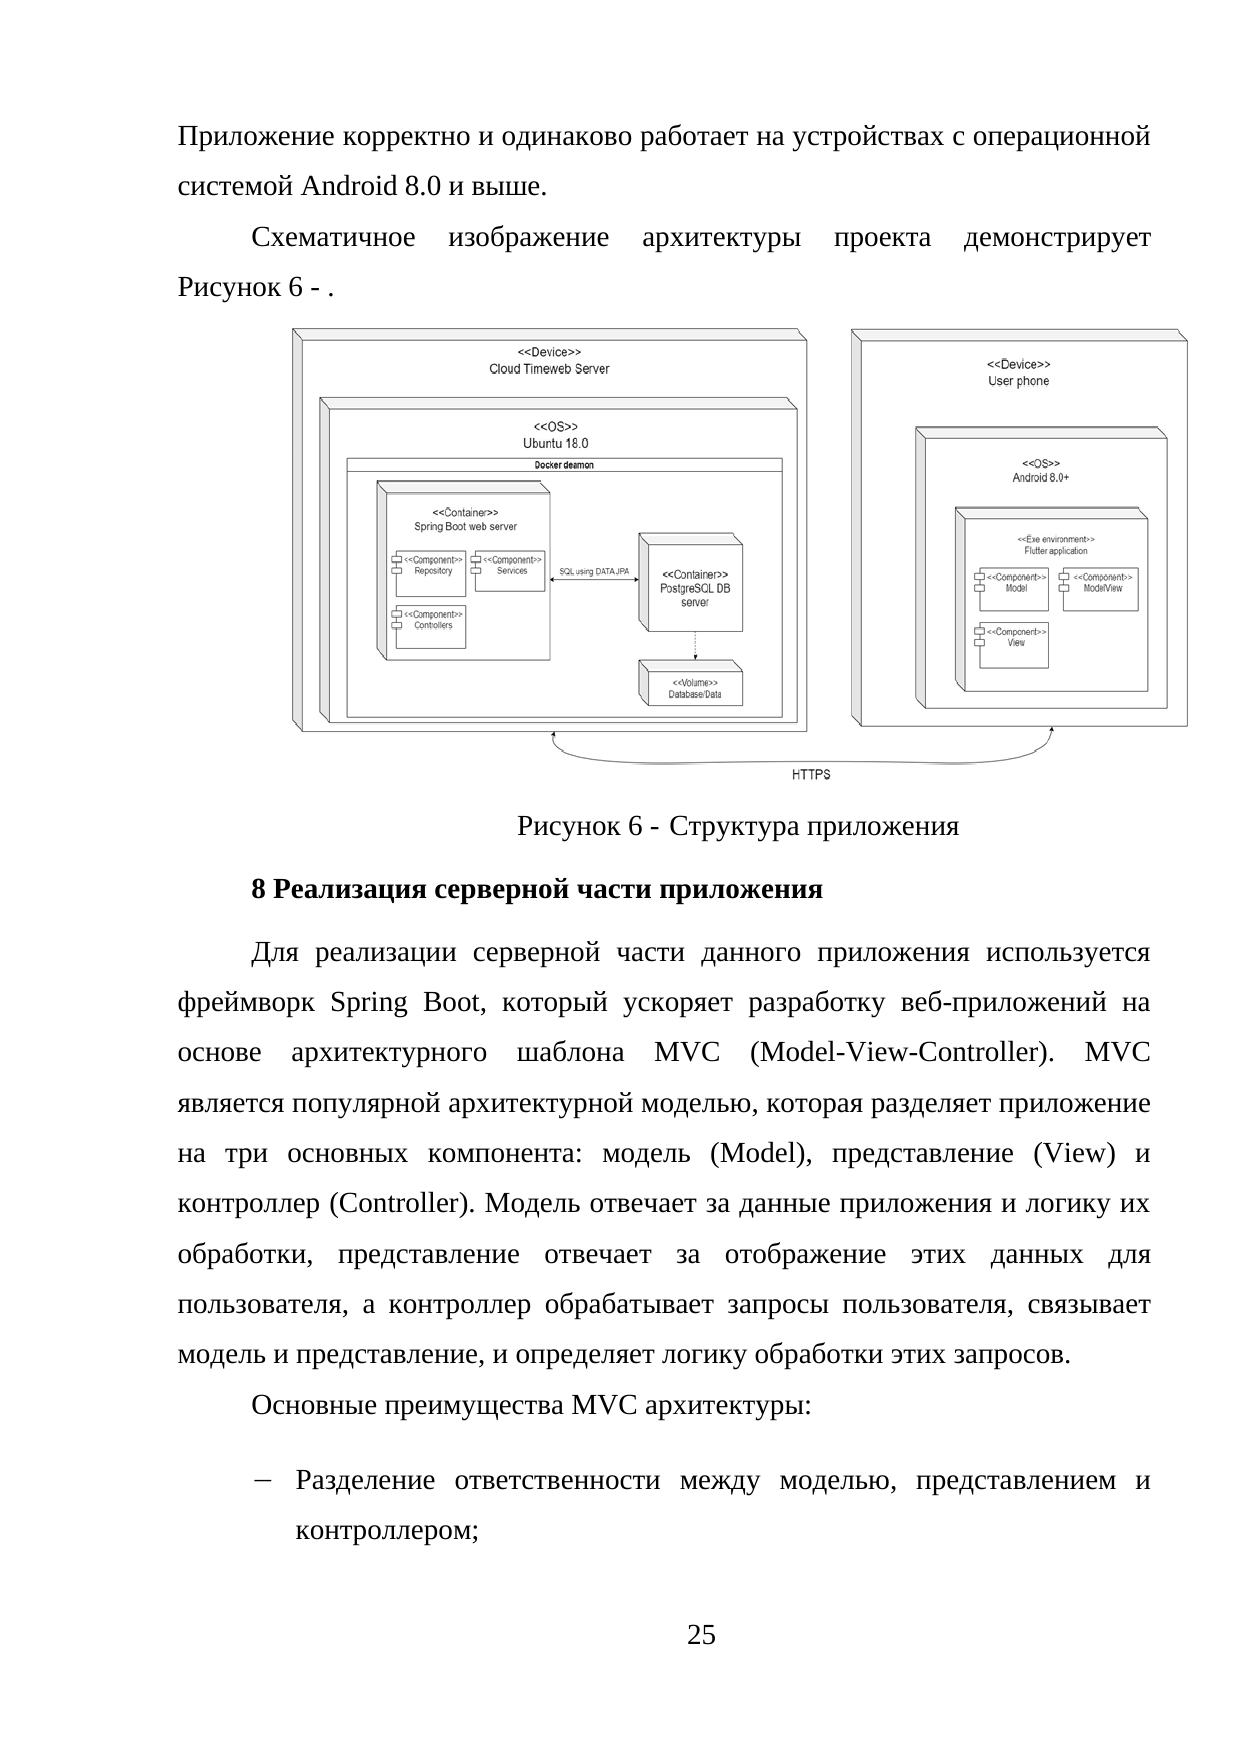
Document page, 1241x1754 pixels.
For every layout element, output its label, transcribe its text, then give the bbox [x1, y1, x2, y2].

picture [288, 319, 1192, 792]
text Основные преимущества MVC архитектуры: [177, 1387, 1152, 1420]
text Для реализации серверной части данного приложения используется фреймворк Spring Boot, который ускоряет разработку веб-приложений на основе архитектурного шаблона MVC (Model-View-Controller). MVC является популярной архитектурной моделью, которая разделяет приложение на три основных компонента: модель (Model), представление (View) и контроллер (Controller). Модель отвечает за данные приложения и логику их обработки, представление отвечает за отображение этих данных для пользователя, а контроллер обрабатывает запросы пользователя, связывает модель и представление, и определяет логику обработки этих запросов. [177, 934, 1152, 1370]
text Структура приложения [325, 808, 1152, 842]
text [177, 118, 1152, 202]
text Схематичное изображение архитектуры проекта демонстрирует Рисунок 6 - . [177, 219, 1152, 303]
text Разделение ответственности между моделью, представлением и контроллером; [251, 1462, 1152, 1546]
text Реализация серверной части приложения [251, 871, 1152, 905]
